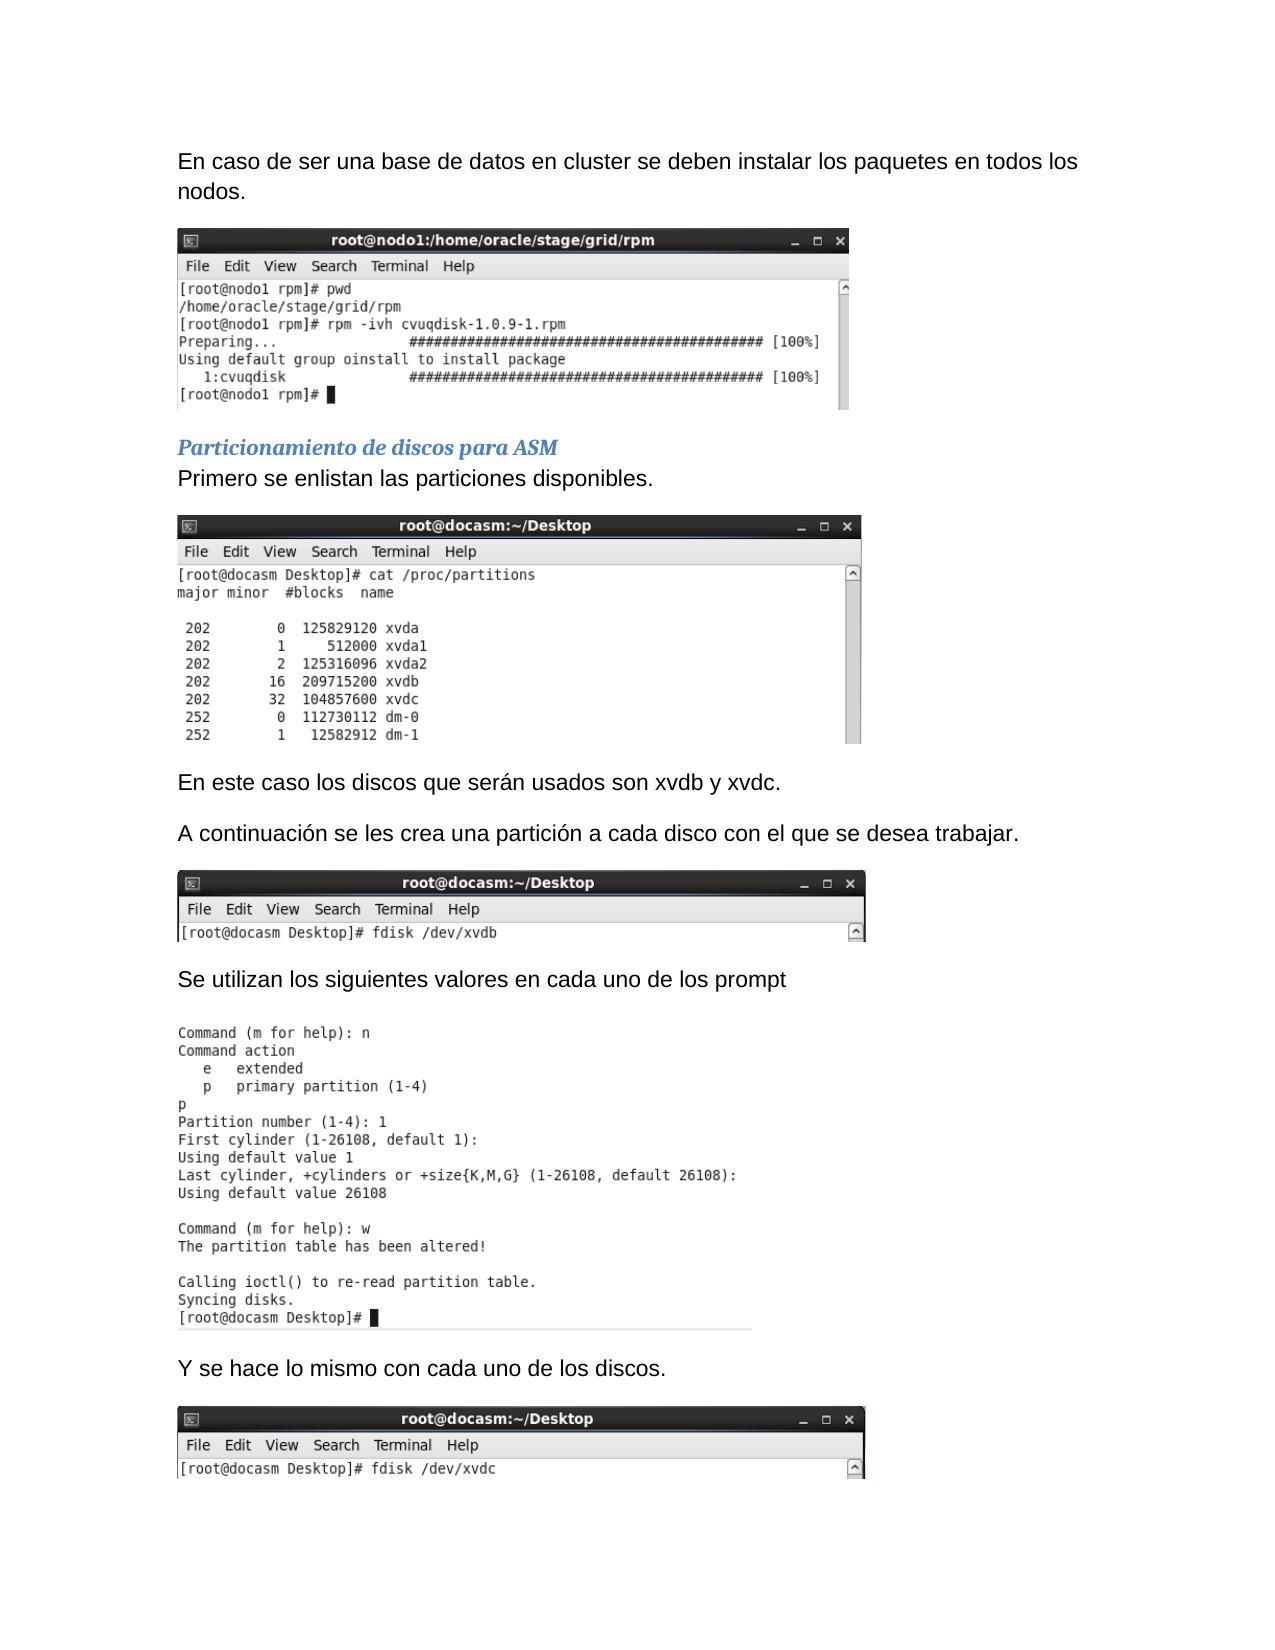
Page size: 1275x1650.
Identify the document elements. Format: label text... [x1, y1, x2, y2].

picture [177, 870, 866, 942]
subtitle Particionamiento de discos para ASM [177, 434, 1098, 461]
picture [177, 1406, 866, 1479]
picture [177, 1017, 753, 1331]
text En este caso los discos que serán usados son xvdb y xvdc. [177, 768, 1098, 795]
text Primero se enlistan las particiones disponibles. [177, 464, 1098, 491]
picture [177, 228, 849, 410]
text En caso de ser una base de datos en cluster se deben instalar los paquetes en todos los nodos. [177, 148, 1098, 204]
picture [177, 515, 862, 744]
text Se utilizan los siguientes valores en cada uno de los prompt [177, 966, 1098, 992]
text Y se hace lo mismo con cada uno de los discos. [177, 1355, 1098, 1382]
text A continuación se les crea una partición a cada disco con el que se desea trabajar. [177, 819, 1098, 846]
